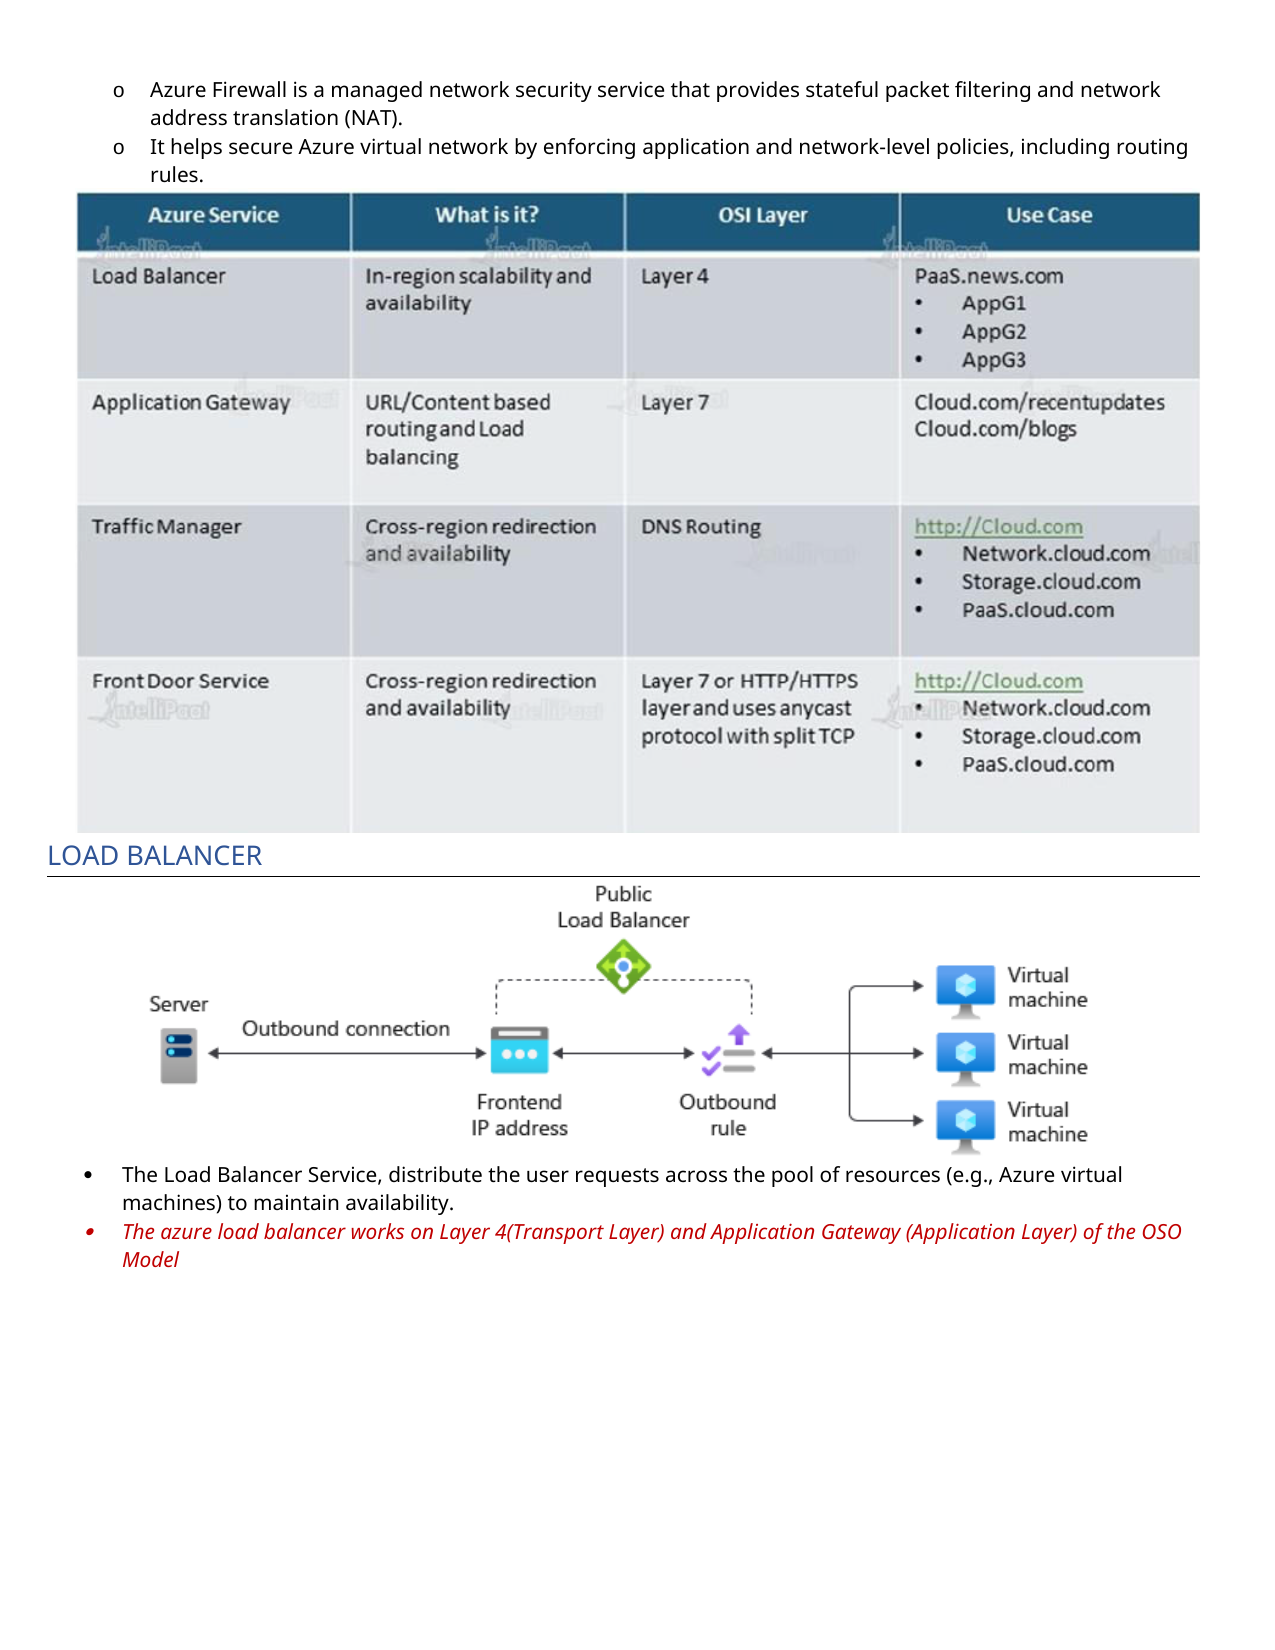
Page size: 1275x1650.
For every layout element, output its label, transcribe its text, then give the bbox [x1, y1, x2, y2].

list It helps secure Azure virtual network by enforcing application and network-level policies, including routing rules. [112, 132, 1200, 188]
picture [141, 877, 1106, 1160]
subtitle LOAD BALANCER [47, 837, 1200, 876]
list The Load Balancer Service, distribute the user requests across the pool of resources (e.g., Azure virtual machines) to maintain availability. [84, 1160, 1200, 1217]
list Azure Firewall is a managed network security service that provides stateful packet filtering and network address translation (NAT). [112, 75, 1200, 132]
picture [75, 188, 1200, 833]
list The azure load balancer works on Layer 4(Transport Layer) and Application Gateway (Application Layer) of the OSO Model [84, 1217, 1200, 1274]
